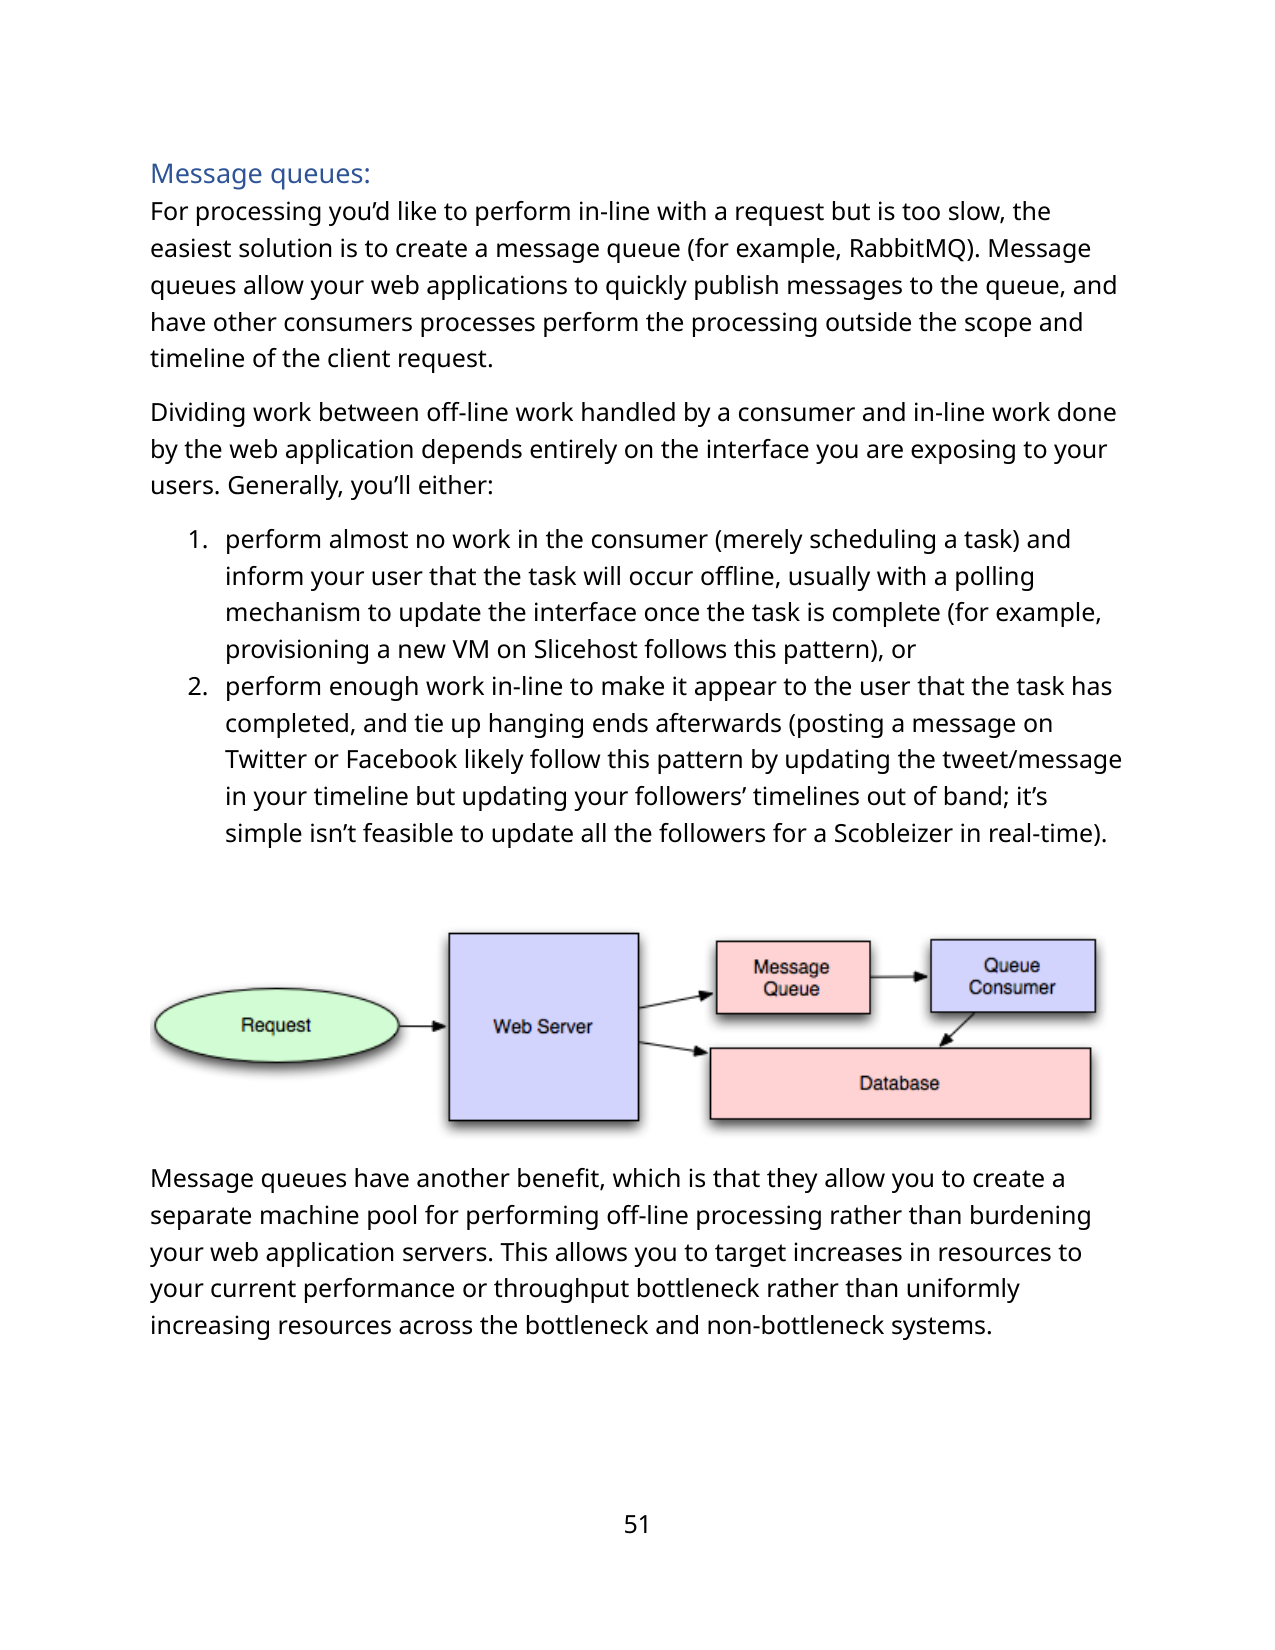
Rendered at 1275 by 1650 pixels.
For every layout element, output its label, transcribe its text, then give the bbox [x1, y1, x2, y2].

list perform almost no work in the consumer (merely scheduling a task) and inform your user that the task will occur offline, usually with a polling mechanism to update the interface once the task is complete (for example, provisioning a new VM on Slicehost follows this pattern), or [187, 521, 1125, 666]
subtitle Message queues: [150, 154, 1125, 191]
text Dividing work between off-line work handled by a consumer and in-line work done by the web application depends entirely on the interface you are exposing to your users. Generally, you’ll either: [150, 394, 1125, 502]
text For processing you’d like to perform in-line with a request but is too slow, the easiest solution is to create a message queue (for example, RabbitMQ). Message queues allow your web applications to quickly publish messages to the queue, and have other consumers processes perform the processing outside the scope and timeline of the client request. [150, 194, 1125, 375]
list perform enough work in-line to make it appear to the user that the task has completed, and tie up hanging ends afterwards (posting a message on Twitter or Facebook likely follow this pattern by updating the tweet/message in your timeline but updating your followers’ timelines out of band; it’s simple isn’t feasible to update all the followers for a Scobleizer in real-time). [187, 668, 1125, 850]
text Message queues have another benefit, which is that they allow you to create a separate machine pool for performing off-line processing rather than burdening your web application servers. This allows you to target increases in resources to your current performance or throughput bottleneck rather than uniformly increasing resources across the bottleneck and non-bottleneck systems. [150, 1161, 1125, 1342]
picture [150, 922, 1112, 1142]
